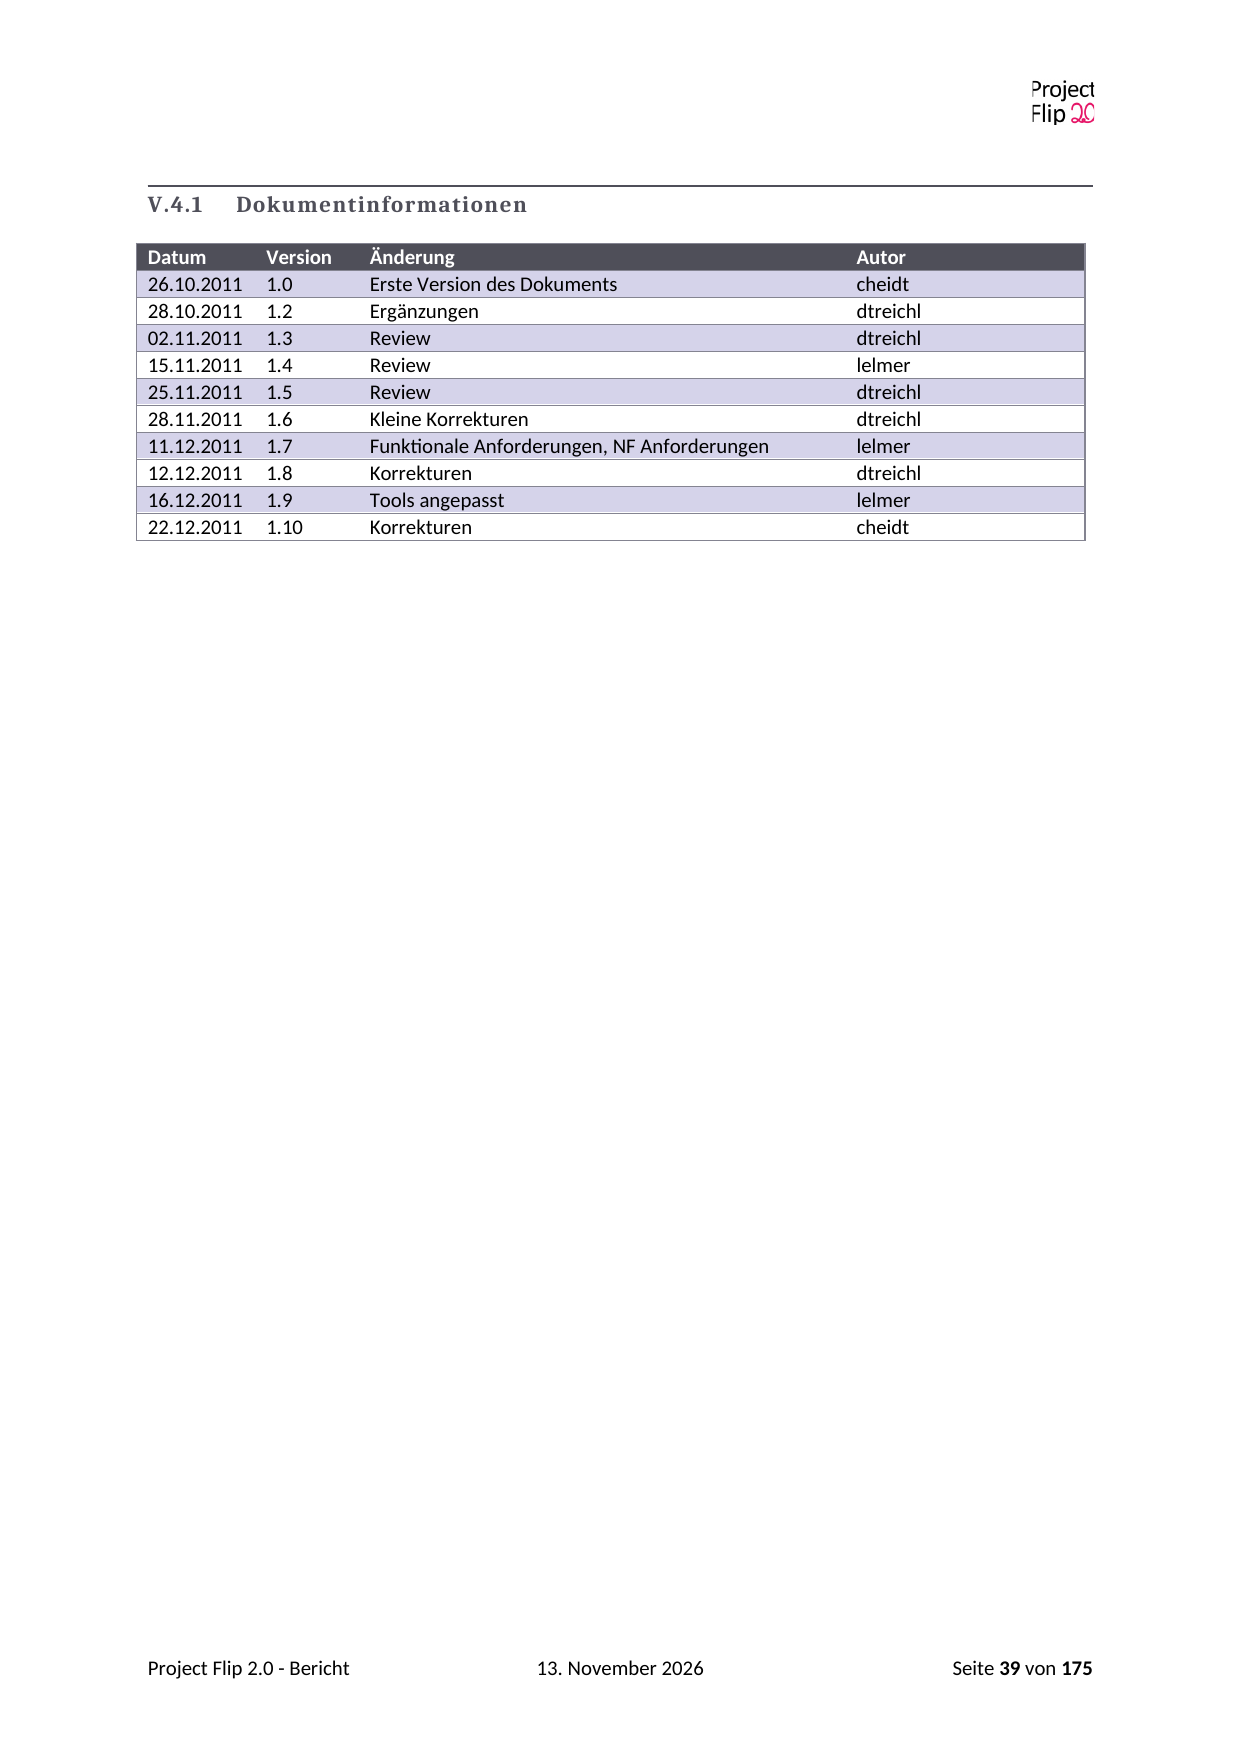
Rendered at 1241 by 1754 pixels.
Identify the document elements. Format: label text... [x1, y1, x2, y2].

table_cell 1.2 [255, 298, 358, 324]
table_cell 1.10 [255, 514, 358, 539]
table_cell 28.10.2011 [137, 298, 255, 324]
table_cell dtreichl [845, 460, 1084, 486]
table_cell Ergänzungen [358, 298, 845, 324]
table_cell 02.11.2011 [137, 325, 255, 351]
table_cell cheidt [845, 514, 1084, 539]
table_cell lelmer [845, 352, 1084, 378]
picture [1081, 79, 1097, 124]
table_cell dtreichl [845, 379, 1084, 404]
table_cell 15.11.2011 [137, 352, 255, 378]
table_cell Review [358, 379, 845, 404]
table_cell Review [358, 352, 845, 378]
table_cell Erste Version des Dokuments [358, 271, 845, 297]
table_cell dtreichl [845, 325, 1084, 351]
table_cell lelmer [845, 433, 1084, 458]
table_header Version [255, 244, 358, 270]
table_cell 1.9 [255, 487, 358, 512]
table_cell 1.7 [255, 433, 358, 458]
table_cell Review [358, 325, 845, 351]
table_cell 1.6 [255, 406, 358, 432]
table_header Änderung [358, 244, 845, 270]
table_cell Funktionale Anforderungen, NF Anforderungen [358, 433, 845, 458]
table_cell 1.0 [255, 271, 358, 297]
table_cell 12.12.2011 [137, 460, 255, 486]
table_cell 22.12.2011 [137, 514, 255, 539]
table_cell 16.12.2011 [137, 487, 255, 512]
table_cell 26.10.2011 [137, 271, 255, 297]
table_cell cheidt [845, 271, 1084, 297]
table_cell dtreichl [845, 298, 1084, 324]
table_cell 11.12.2011 [137, 433, 255, 458]
table_cell 1.4 [255, 352, 358, 378]
table_cell Tools angepasst [358, 487, 845, 512]
table_header Autor [845, 244, 1084, 270]
table_cell Kleine Korrekturen [358, 406, 845, 432]
table_cell Korrekturen [358, 514, 845, 539]
table_cell 1.3 [255, 325, 358, 351]
table_cell 1.8 [255, 460, 358, 486]
table_cell dtreichl [845, 406, 1084, 432]
table_cell 25.11.2011 [137, 379, 255, 404]
subtitle Dokumentinformationen [148, 187, 1093, 218]
table_cell 1.5 [255, 379, 358, 404]
table_cell Korrekturen [358, 460, 845, 486]
table_header Datum [137, 244, 255, 270]
table_cell lelmer [845, 487, 1084, 512]
table_cell 28.11.2011 [137, 406, 255, 432]
